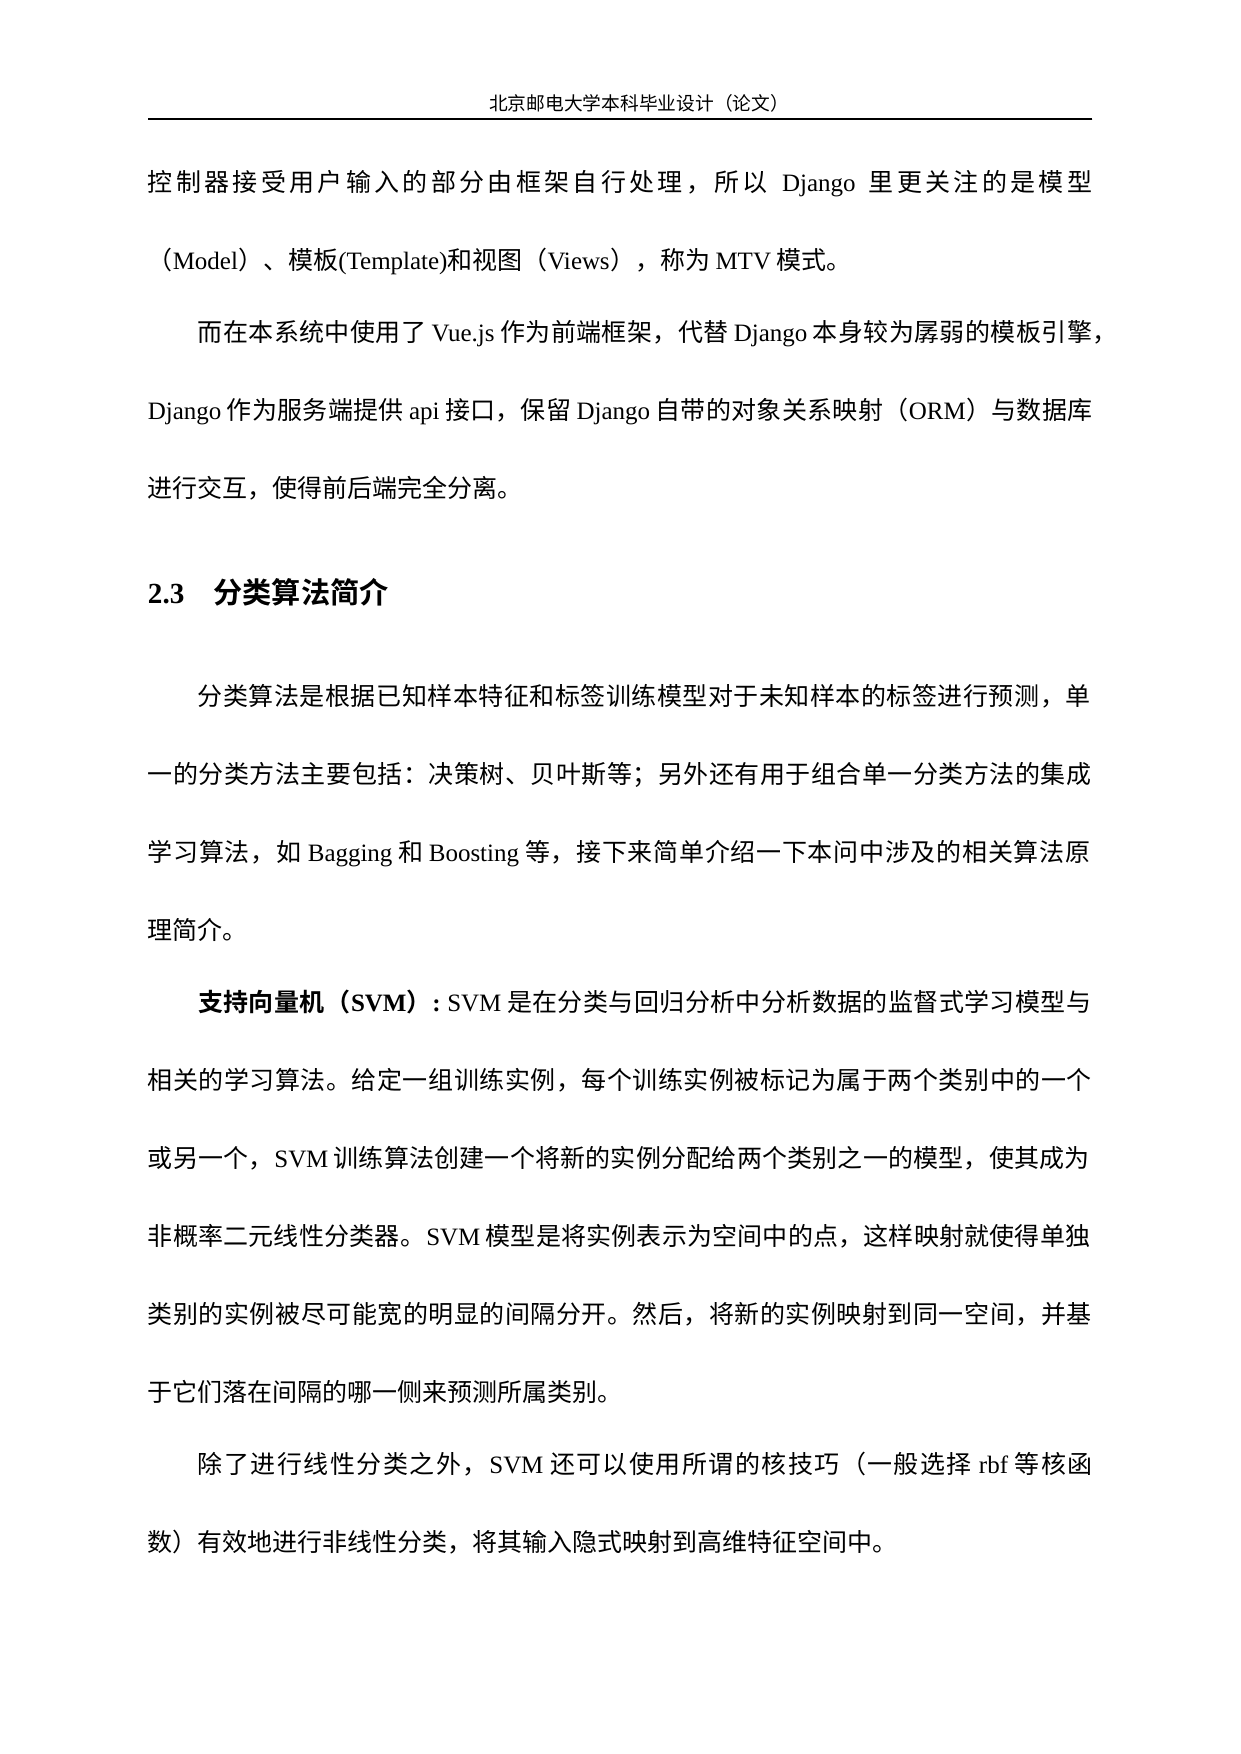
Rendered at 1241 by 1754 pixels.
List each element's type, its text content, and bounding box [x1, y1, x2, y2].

text 而在本系统中使用了Vue.js作为前端框架，代替Django本身较为孱弱的模板引擎，Django作为服务端提供api接口，保留Django自带的对象关系映射（ORM）与数据库进行交互，使得前后端完全分离。 [148, 298, 1092, 519]
text 除了进行线性分类之外，SVM还可以使用所谓的核技巧（一般选择rbf等核函数）有效地进行非线性分类，将其输入隐式映射到高维特征空间中。 [148, 1430, 1092, 1573]
text 2.3 分类算法简介 [148, 558, 1092, 623]
text 支持向量机（SVM）: SVM是在分类与回归分析中分析数据的监督式学习模型与相关的学习算法。给定一组训练实例，每个训练实例被标记为属于两个类别中的一个或另一个，SVM训练算法创建一个将新的实例分配给两个类别之一的模型，使其成为非概率二元线性分类器。SVM模型是将实例表示为空间中的点，这样映射就使得单独类别的实例被尽可能宽的明显的间隔分开。然后，将新的实例映射到同一空间，并基于它们落在间隔的哪一侧来预测所属类别。 [148, 968, 1092, 1423]
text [148, 148, 1092, 291]
text 分类算法是根据已知样本特征和标签训练模型对于未知样本的标签进行预测，单一的分类方法主要包括：决策树、贝叶斯等；另外还有用于组合单一分类方法的集成学习算法，如Bagging和Boosting等，接下来简单介绍一下本问中涉及的相关算法原理简介。 [148, 662, 1092, 961]
